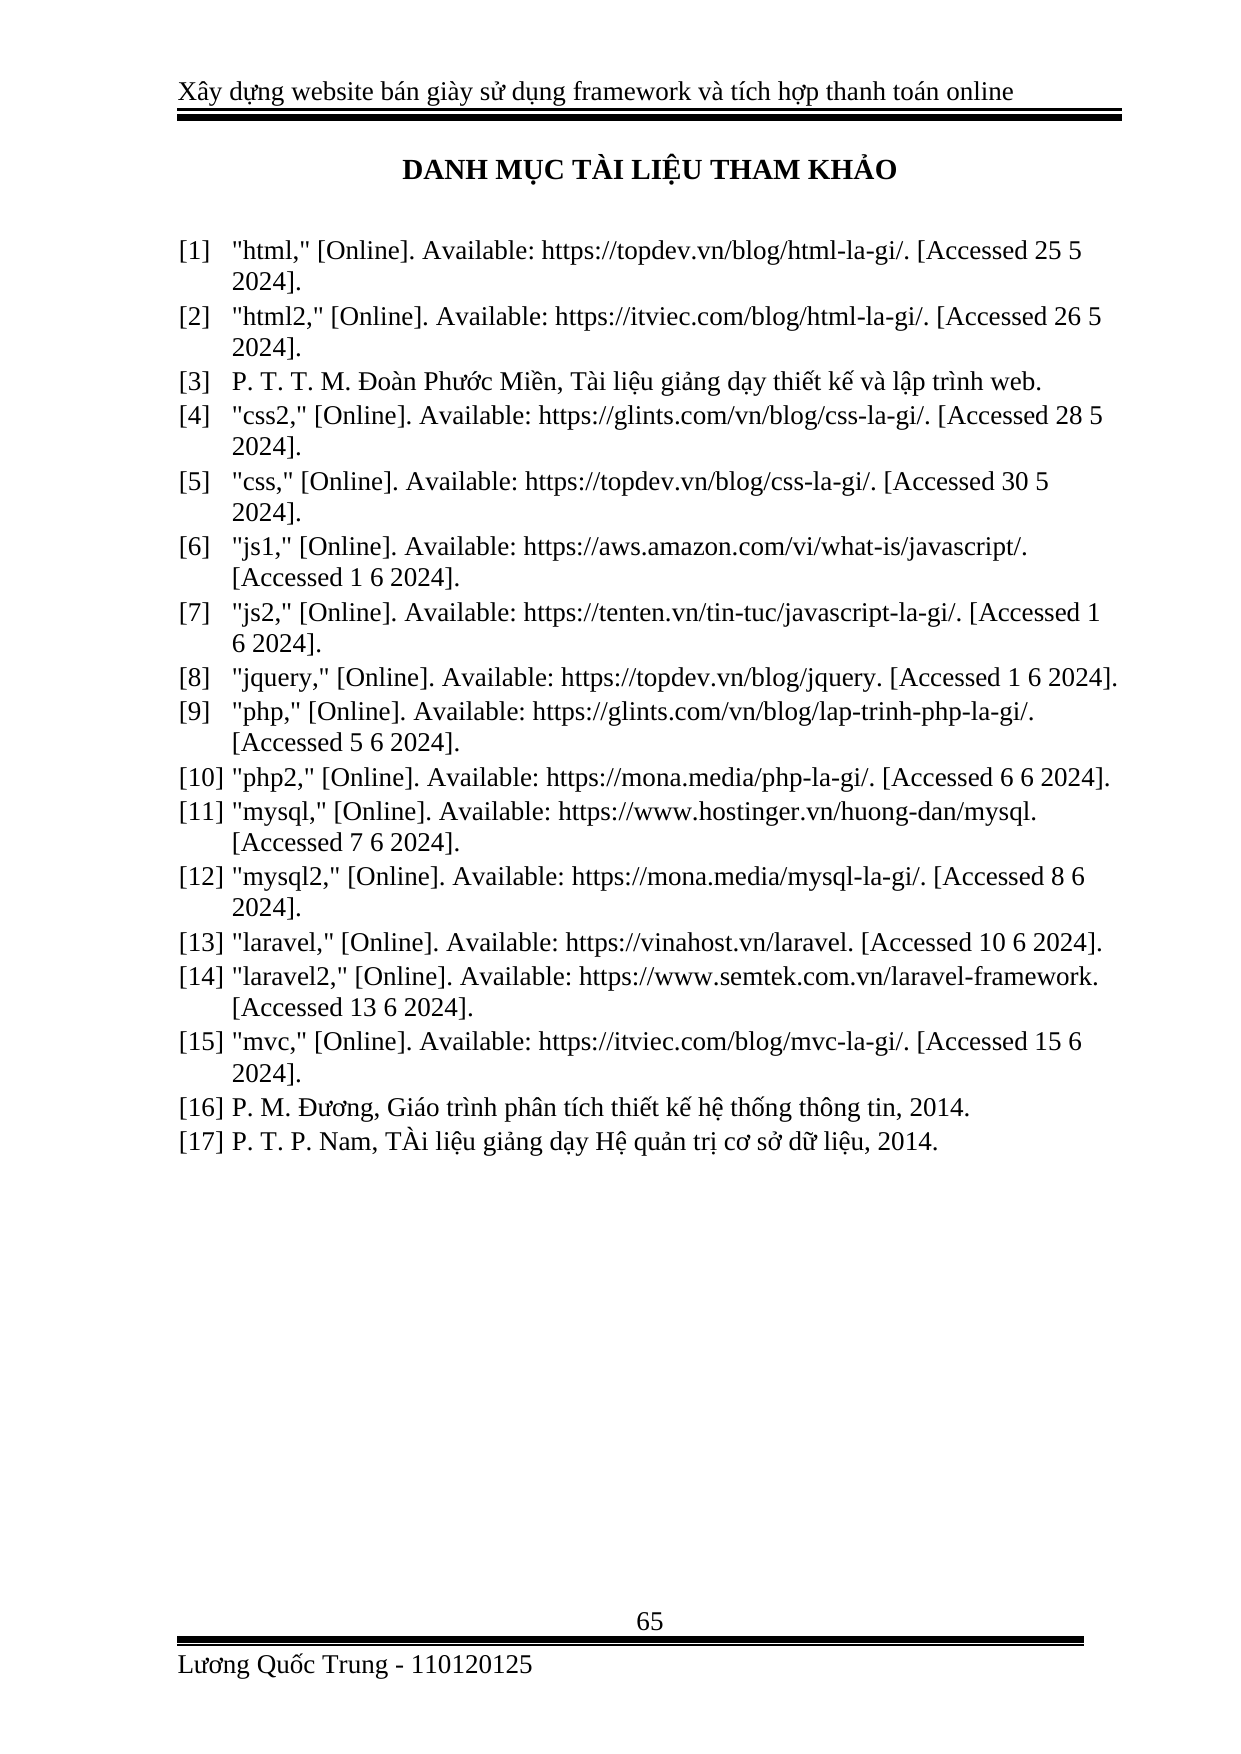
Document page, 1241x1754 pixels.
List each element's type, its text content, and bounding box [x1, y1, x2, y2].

text DANH MỤC TÀI LIỆU THAM KHẢO [177, 152, 1122, 185]
